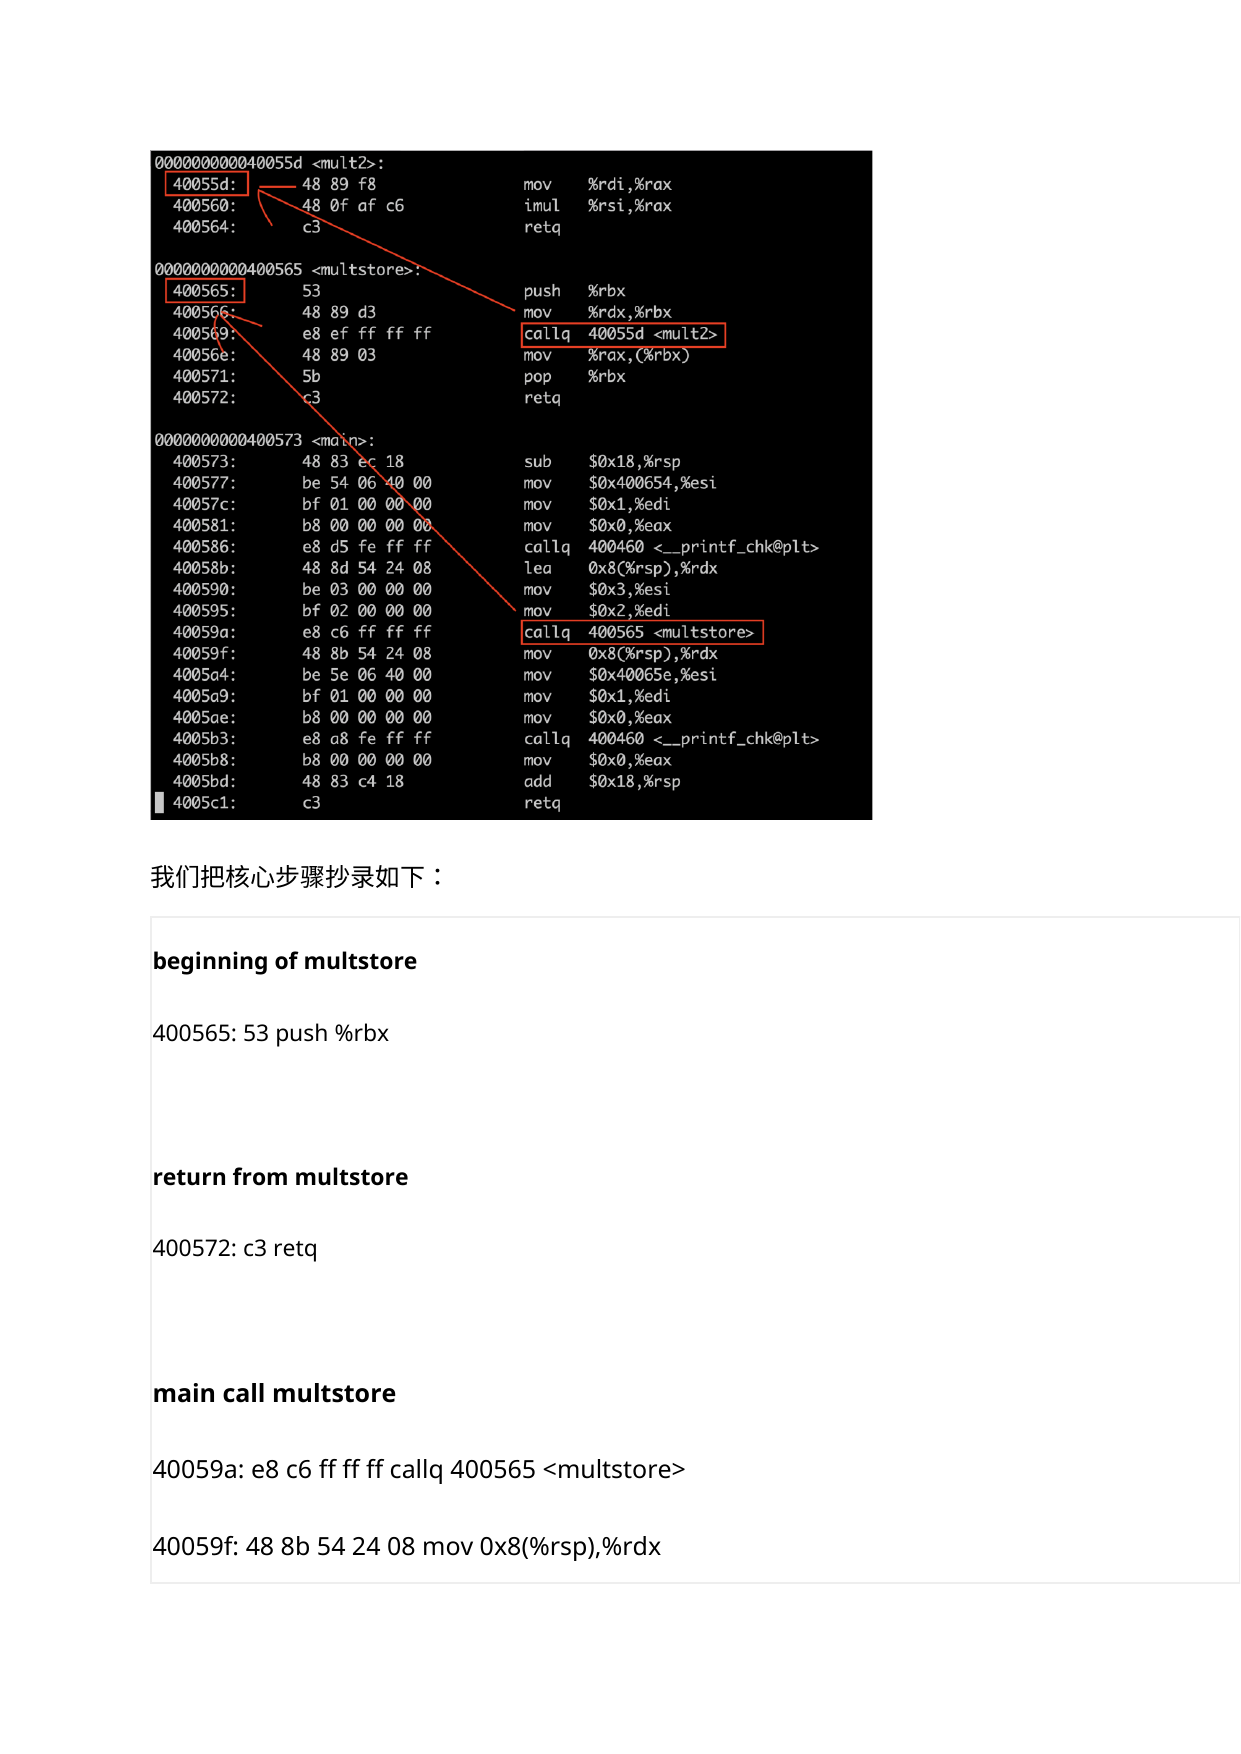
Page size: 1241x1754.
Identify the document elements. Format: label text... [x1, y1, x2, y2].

text 我们把核心步骤抄录如下： [150, 860, 1090, 894]
table_header beginning of multstore 400565: 53 push %rbx return from multstore 400572: c3 retq main call multstore 40059a: e8 c6 ff ff ff callq 400565 <multstore> 40059f: 48 8b 54 24 08 mov 0x8(%rsp),%rdx [152, 918, 1239, 1582]
picture [150, 150, 873, 820]
